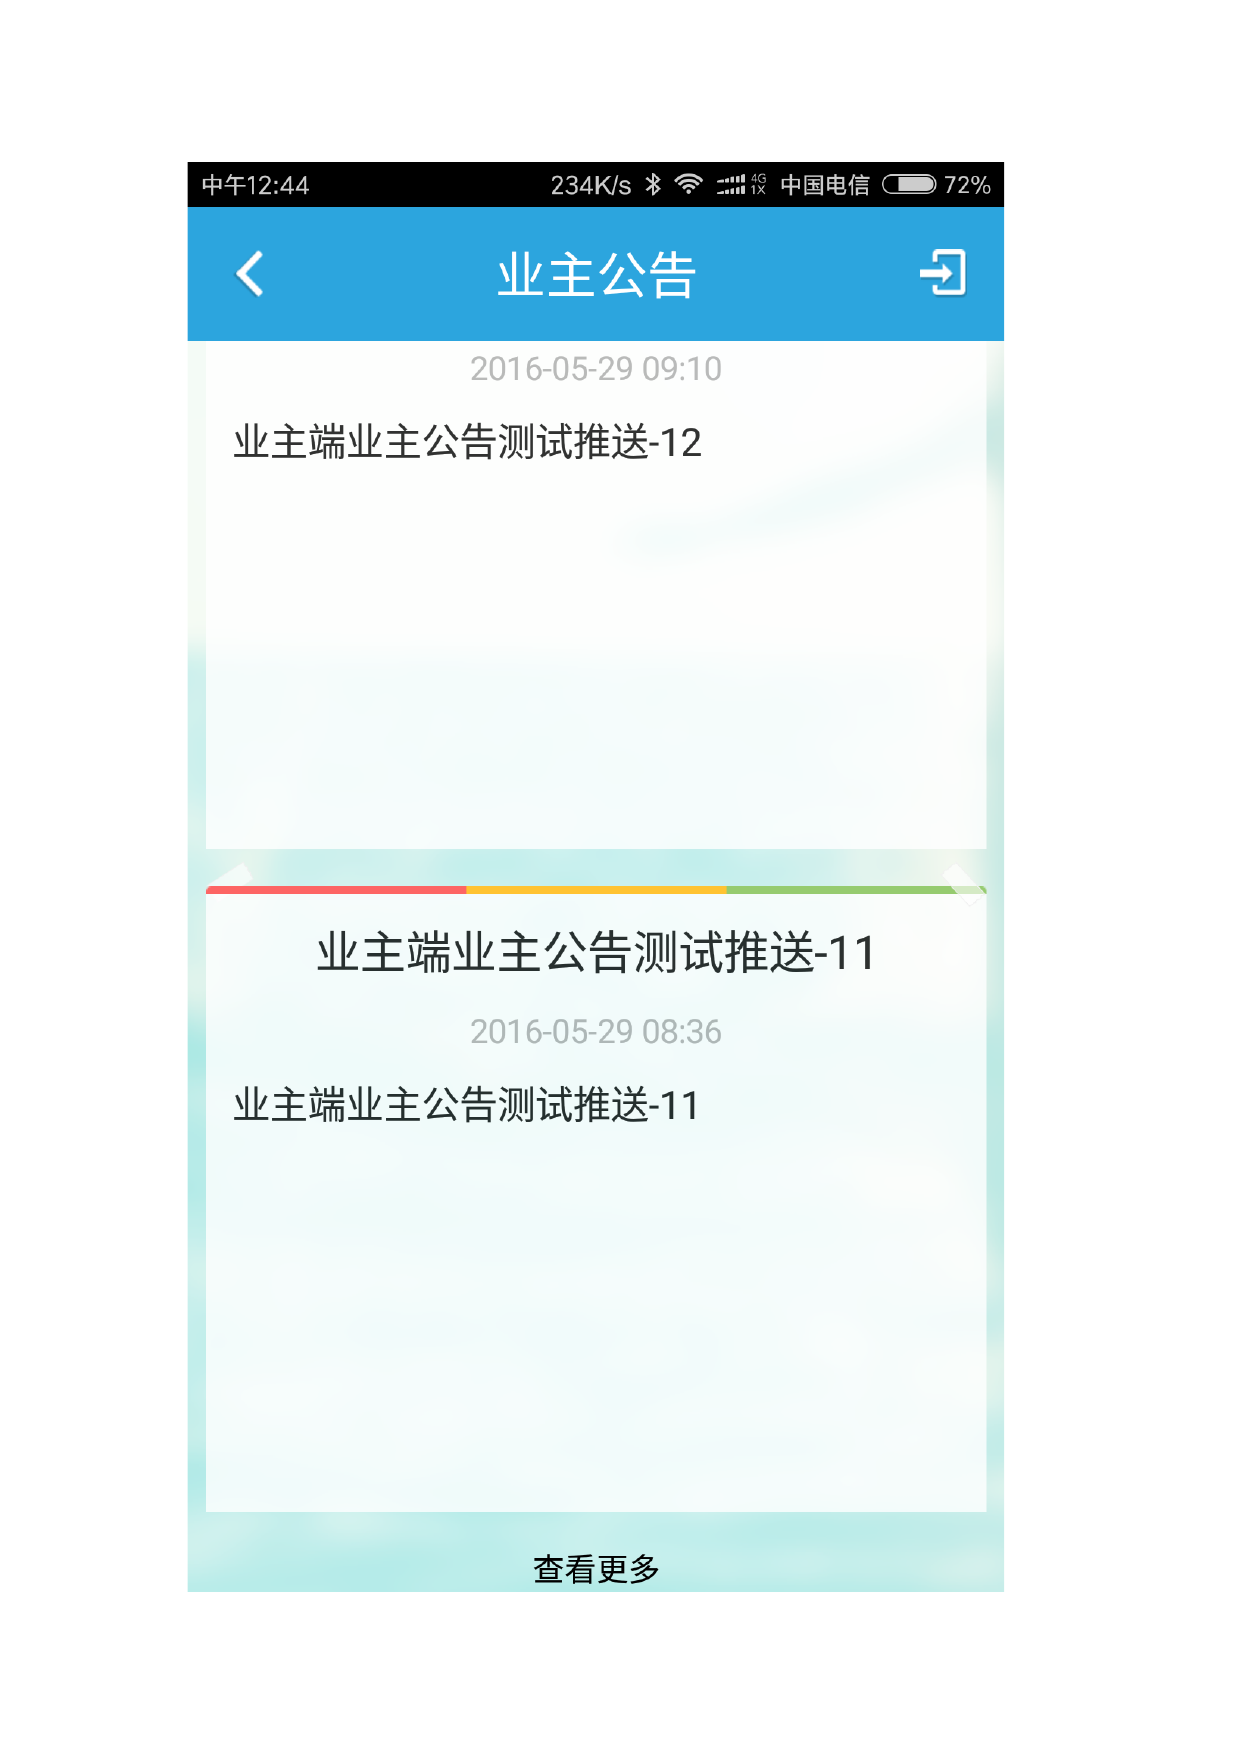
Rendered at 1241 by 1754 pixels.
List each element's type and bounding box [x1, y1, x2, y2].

picture [187, 162, 1005, 1592]
